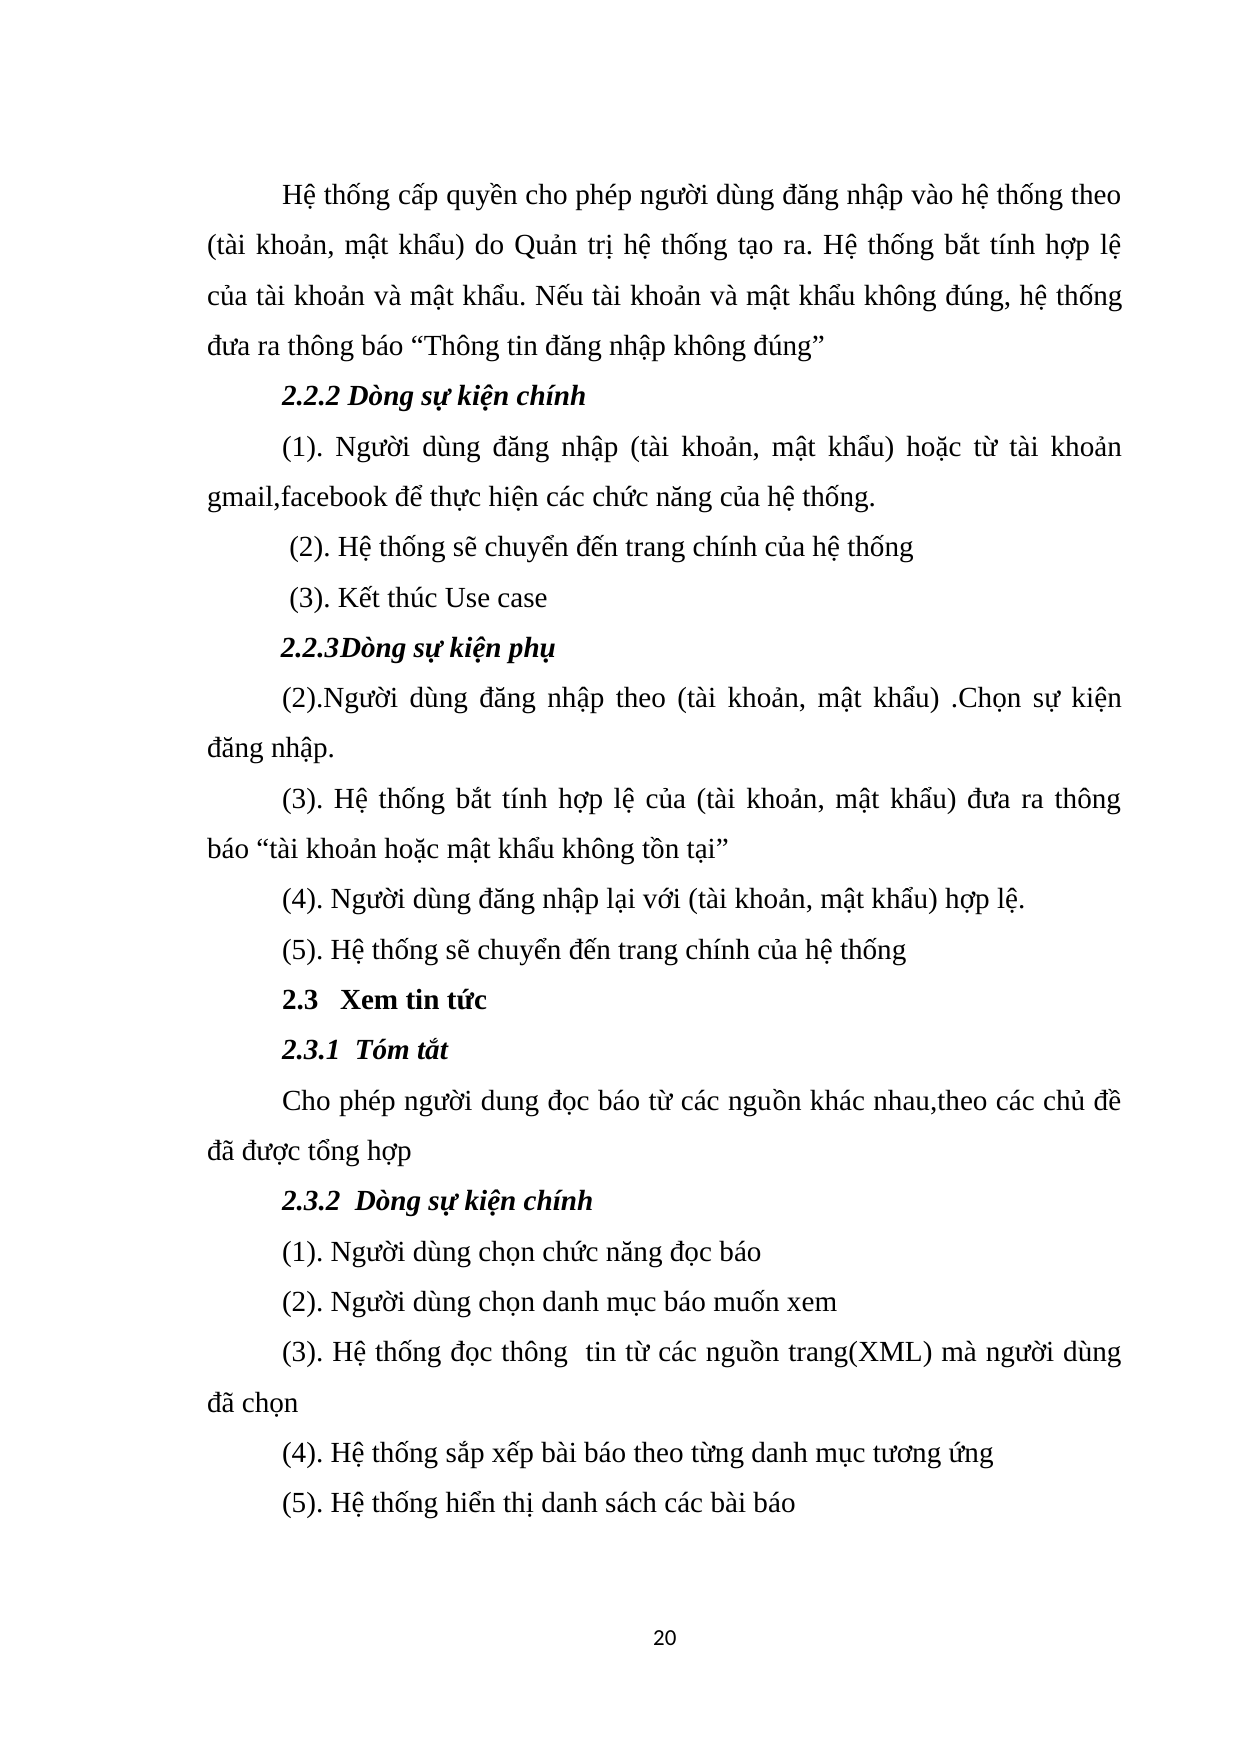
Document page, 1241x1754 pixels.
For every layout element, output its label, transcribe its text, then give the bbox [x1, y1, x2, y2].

text (4). Người dùng đăng nhập lại với (tài khoản, mật khẩu) hợp lệ. [207, 882, 1122, 915]
list Xem tin tức [207, 982, 1122, 1016]
list (1). Người dùng chọn chức năng đọc báo [207, 1234, 1122, 1267]
list Dòng sự kiện phụ [281, 630, 1122, 663]
text (3). Hệ thống bắt tính hợp lệ của (tài khoản, mật khẩu) đưa ra thông báo “tài khoản hoặc mật khẩu không tồn tại” [207, 781, 1122, 865]
text (3). Hệ thống đọc thông tin từ các nguồn trang(XML) mà người dùng đã chọn [207, 1334, 1122, 1418]
list Tóm tắt [207, 1032, 1122, 1066]
text (2). Hệ thống sẽ chuyển đến trang chính của hệ thống [207, 529, 1122, 563]
text Hệ thống cấp quyền cho phép người dùng đăng nhập vào hệ thống theo (tài khoản, mật khẩu) do Quản trị hệ thống tạo ra. Hệ thống bắt tính hợp lệ của tài khoản và mật khẩu. Nếu tài khoản và mật khẩu không đúng, hệ thống đưa ra thông báo “Thông tin đăng nhập không đúng” [207, 177, 1122, 362]
text (4). Hệ thống sắp xếp bài báo theo từng danh mục tương ứng [207, 1435, 1122, 1468]
text (2).Người dùng đăng nhập theo (tài khoản, mật khẩu) .Chọn sự kiện đăng nhập. [207, 680, 1122, 764]
text 2.2.2 Dòng sự kiện chính [207, 378, 1122, 412]
list (2). Người dùng chọn danh mục báo muốn xem [207, 1284, 1122, 1318]
text (1). Người dùng đăng nhập (tài khoản, mật khẩu) hoặc từ tài khoản gmail,facebook để thực hiện các chức năng của hệ thống. [207, 429, 1122, 513]
list Dòng sự kiện chính [207, 1183, 1122, 1217]
text (5). Hệ thống sẽ chuyển đến trang chính của hệ thống [207, 932, 1122, 965]
list Cho phép người dung đọc báo từ các nguồn khác nhau,theo các chủ đề đã được tổng hợp [207, 1083, 1122, 1167]
text (3). Kết thúc Use case [207, 580, 1122, 613]
text (5). Hệ thống hiển thị danh sách các bài báo [207, 1485, 1122, 1519]
